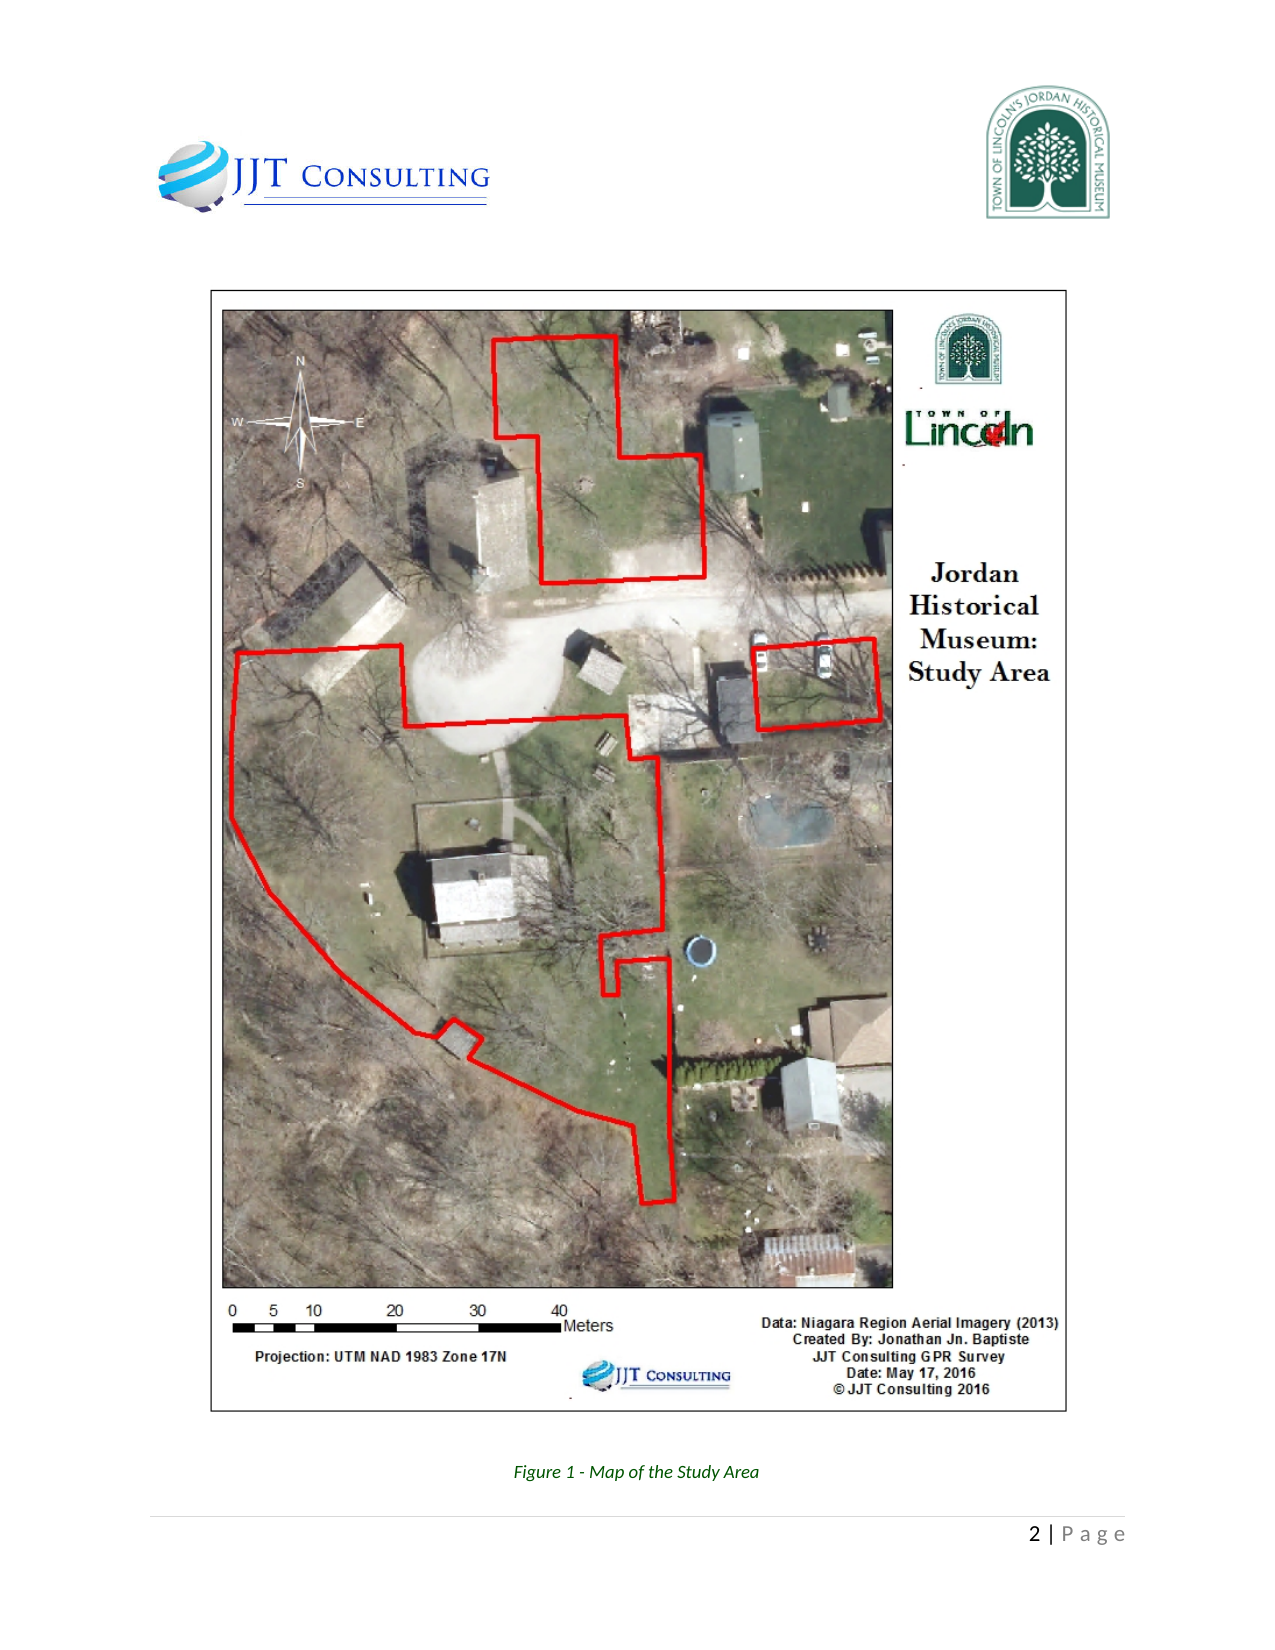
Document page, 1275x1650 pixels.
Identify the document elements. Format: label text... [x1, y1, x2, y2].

text Figure 1 - Map of the Study Area [150, 1460, 1125, 1483]
picture [192, 283, 1083, 1435]
picture [150, 130, 504, 228]
